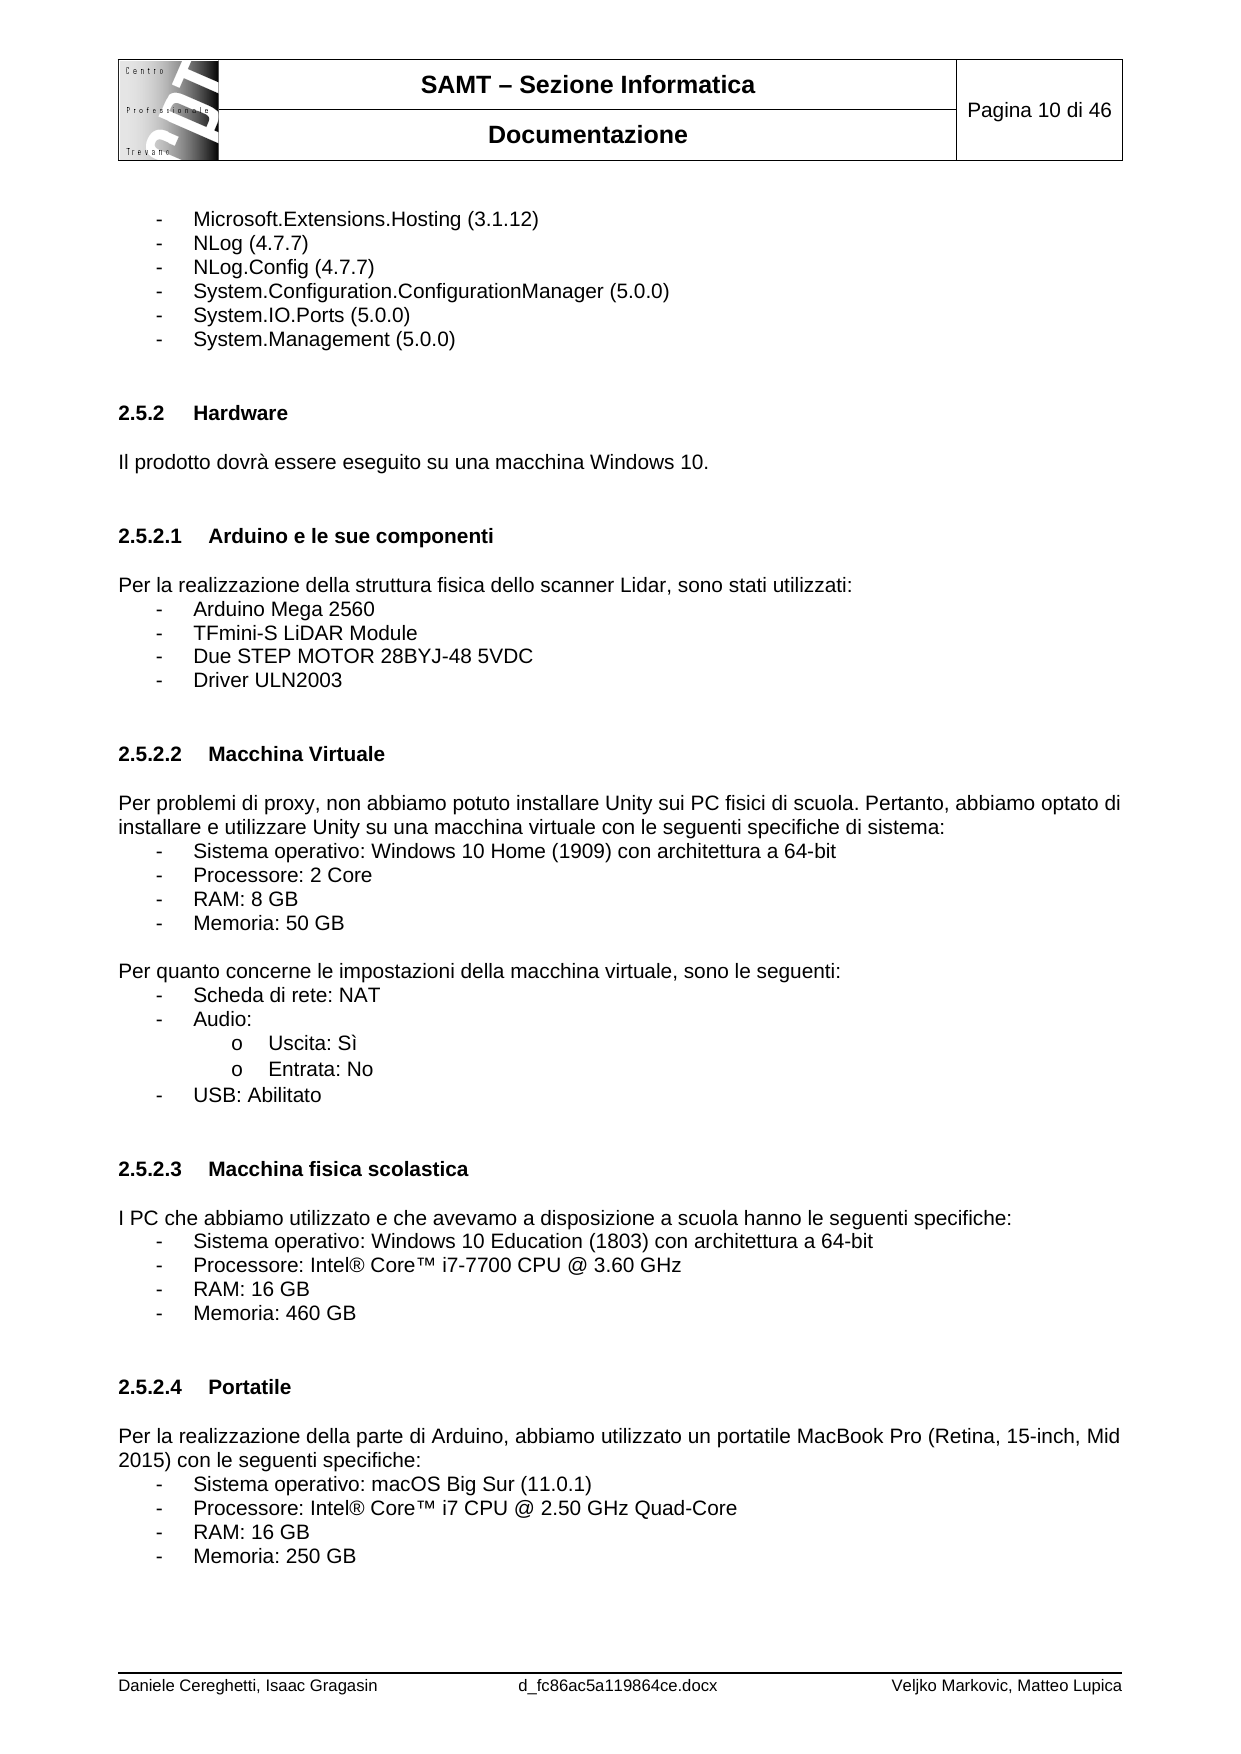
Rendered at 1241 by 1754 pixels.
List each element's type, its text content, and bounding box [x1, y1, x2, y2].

list Processore: 2 Core [156, 863, 1122, 887]
list Scheda di rete: NAT [156, 983, 1122, 1007]
list System.Management (5.0.0) [156, 327, 1122, 351]
list RAM: 8 GB [156, 887, 1122, 911]
text Per la realizzazione della struttura fisica dello scanner Lidar, sono stati utilizzati: [118, 572, 1122, 596]
list System.IO.Ports (5.0.0) [156, 303, 1122, 327]
text Per la realizzazione della parte di Arduino, abbiamo utilizzato un portatile MacBook Pro (Retina, 15-inch, Mid 2015) con le seguenti specifiche: [118, 1424, 1122, 1472]
subtitle Macchina Virtuale [118, 742, 1122, 766]
list Uscita: Sì [231, 1031, 1122, 1057]
list Arduino Mega 2560 [156, 596, 1122, 620]
picture [118, 60, 219, 160]
subtitle Hardware [118, 401, 1122, 424]
list RAM: 16 GB [156, 1277, 1122, 1301]
list Due STEP MOTOR 28BYJ-48 5VDC [156, 644, 1122, 668]
text Il prodotto dovrà essere eseguito su una macchina Windows 10. [118, 449, 1122, 473]
list Processore: Intel® Core™ i7-7700 CPU @ 3.60 GHz [156, 1253, 1122, 1277]
list NLog (4.7.7) [156, 231, 1122, 255]
subtitle Macchina fisica scolastica [118, 1156, 1122, 1180]
list Sistema operativo: Windows 10 Education (1803) con architettura a 64-bit [156, 1229, 1122, 1253]
text Per quanto concerne le impostazioni della macchina virtuale, sono le seguenti: [118, 959, 1122, 983]
list Driver ULN2003 [156, 668, 1122, 692]
list Memoria: 50 GB [156, 911, 1122, 935]
list RAM: 16 GB [156, 1520, 1122, 1544]
text Per problemi di proxy, non abbiamo potuto installare Unity sui PC fisici di scuola. Pertanto, abbiamo optato di installare e utilizzare Unity su una macchina virtuale con le seguenti specifiche di sistema: [118, 791, 1122, 839]
list Sistema operativo: macOS Big Sur (11.0.1) [156, 1472, 1122, 1496]
subtitle Arduino e le sue componenti [118, 523, 1122, 547]
list Sistema operativo: Windows 10 Home (1909) con architettura a 64-bit [156, 839, 1122, 863]
list Processore: Intel® Core™ i7 CPU @ 2.50 GHz Quad-Core [156, 1496, 1122, 1520]
list NLog.Config (4.7.7) [156, 255, 1122, 279]
text I PC che abbiamo utilizzato e che avevamo a disposizione a scuola hanno le seguenti specifiche: [118, 1205, 1122, 1229]
list TFmini-S LiDAR Module [156, 620, 1122, 644]
list Memoria: 460 GB [156, 1301, 1122, 1325]
subtitle Portatile [118, 1375, 1122, 1399]
list Audio: [156, 1007, 1122, 1031]
list Entrata: No [231, 1057, 1122, 1082]
list System.Configuration.ConfigurationManager (5.0.0) [156, 279, 1122, 303]
list USB: Abilitato [156, 1082, 1122, 1106]
list Microsoft.Extensions.Hosting (3.1.12) [156, 207, 1122, 231]
list Memoria: 250 GB [156, 1544, 1122, 1568]
